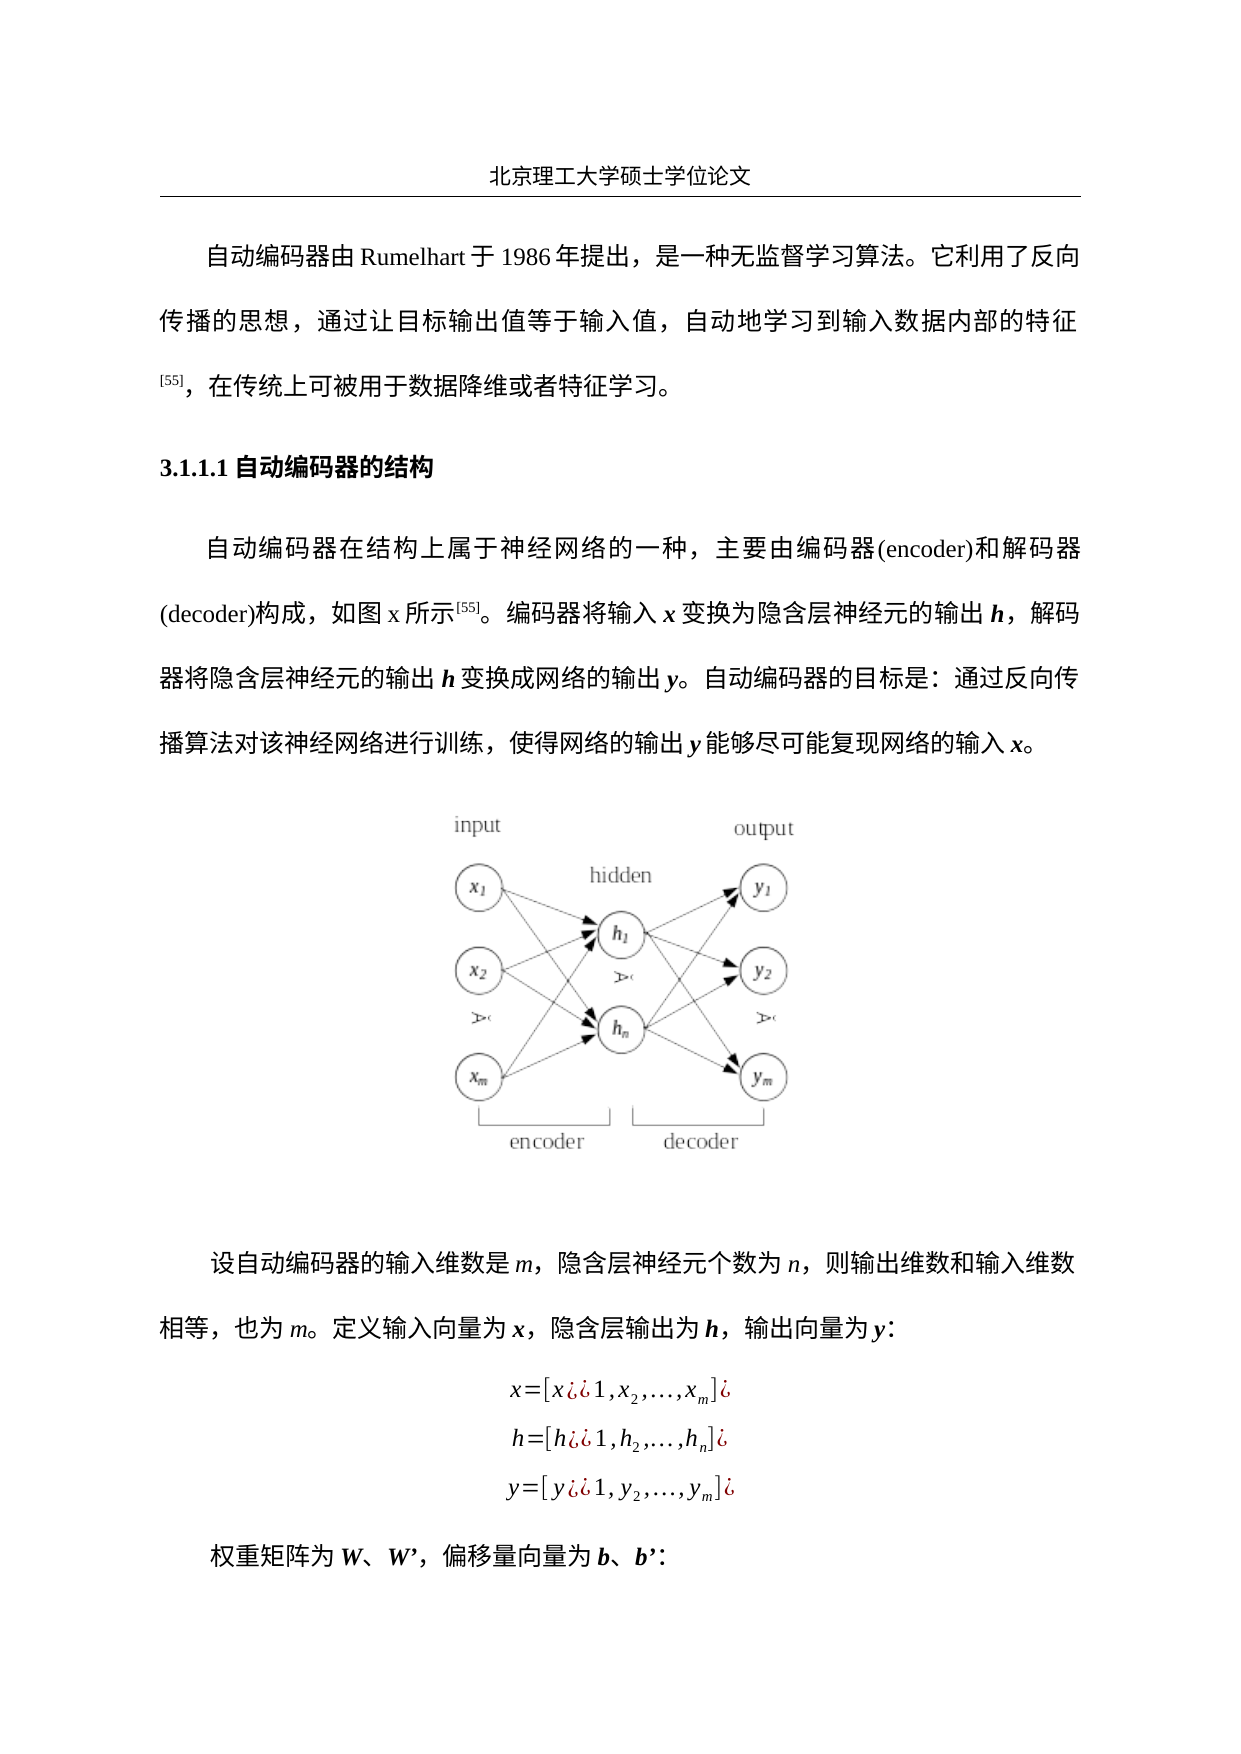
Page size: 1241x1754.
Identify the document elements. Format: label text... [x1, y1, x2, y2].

text 自动编码器由Rumelhart于1986年提出，是一种无监督学习算法。它利用了反向传播的思想，通过让目标输出值等于输入值，自动地学习到输入数据内部的特征[55]，在传统上可被用于数据降维或者特征学习。 [159, 222, 1081, 417]
text 权重矩阵为W、W’，偏移量向量为b、b’： [159, 1522, 1081, 1587]
text 设自动编码器的输入维数是m，隐含层神经元个数为n，则输出维数和输入维数相等，也为m。定义输入向量为x，隐含层输出为h，输出向量为y： [159, 1229, 1081, 1359]
text 自动编码器在结构上属于神经网络的一种，主要由编码器(encoder)和解码器(decoder)构成，如图x所示[55]。编码器将输入x变换为隐含层神经元的输出h，解码器将隐含层神经元的输出h变换成网络的输出y。自动编码器的目标是：通过反向传播算法对该神经网络进行训练，使得网络的输出y能够尽可能复现网络的输入x。 [159, 514, 1081, 774]
text 3.1.1.1 自动编码器的结构 [159, 433, 1081, 498]
